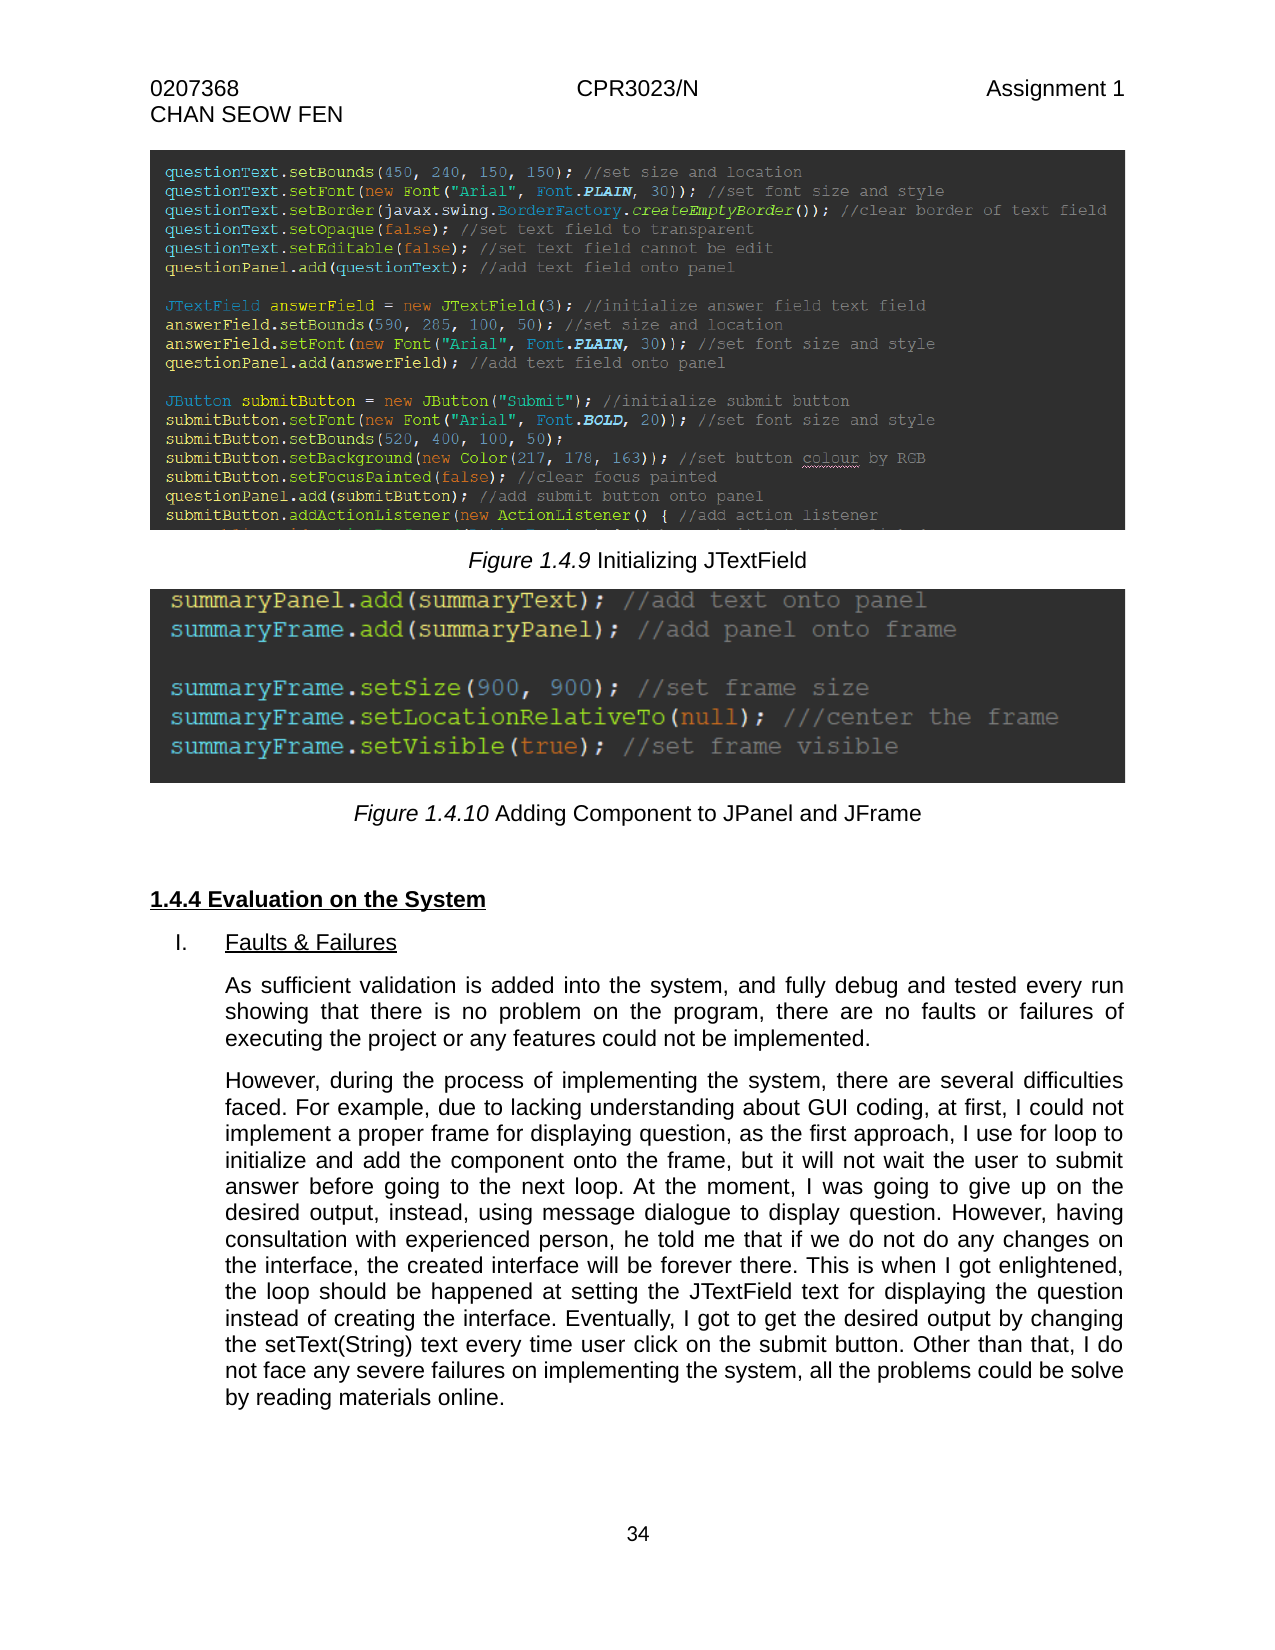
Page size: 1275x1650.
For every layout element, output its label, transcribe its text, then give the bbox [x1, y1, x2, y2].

subtitle 1.4.4 Evaluation on the System [150, 886, 1125, 912]
text Figure 1.4.9 Initializing JTextField [150, 547, 1125, 573]
text As sufficient validation is added into the system, and fully debug and tested every run showing that there is no problem on the program, there are no faults or failures of executing the project or any features could not be implemented. [225, 972, 1125, 1051]
text Figure 1.4.10 Adding Component to JPanel and JFrame [150, 800, 1125, 826]
subtitle Faults & Failures [187, 929, 1125, 955]
text However, during the process of implementing the system, there are several difficulties faced. For example, due to lacking understanding about GUI coding, at first, I could not implement a proper frame for displaying question, as the first approach, I use for loop to initialize and add the component onto the frame, but it will not wait the user to submit answer before going to the next loop. At the moment, I was going to give up on the desired output, instead, using message dialogue to display question. However, having consultation with experienced person, he told me that if we do not do any changes on the interface, the created interface will be forever there. This is when I got enlightened, the loop should be happened at setting the JTextField text for displaying the question instead of creating the interface. Eventually, I got to get the desired output by changing the setText(String) text every time user click on the submit button. Other than that, I do not face any severe failures on implementing the system, all the problems could be solve by reading materials online. [225, 1067, 1125, 1410]
picture [150, 589, 1125, 783]
picture [150, 150, 1125, 530]
